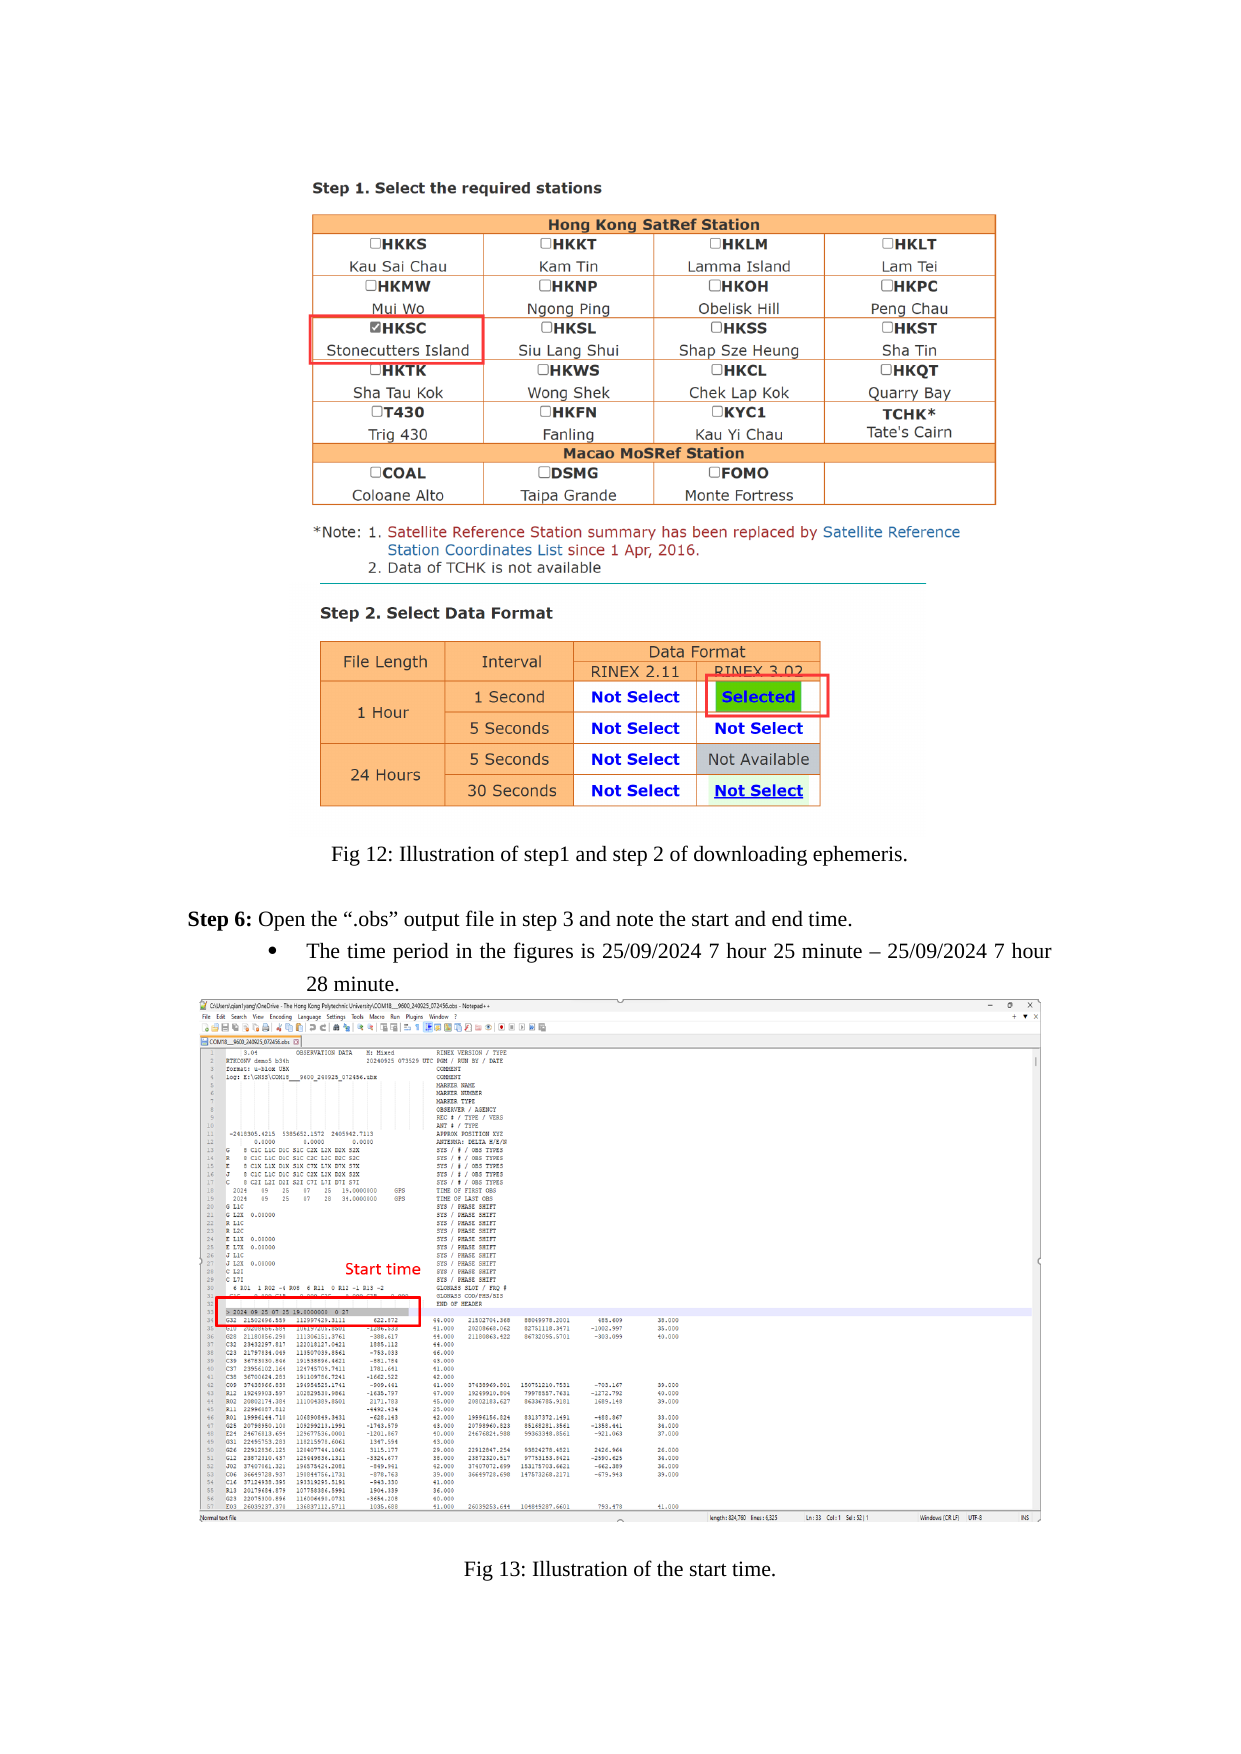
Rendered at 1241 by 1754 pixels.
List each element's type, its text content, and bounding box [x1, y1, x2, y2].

picture [305, 171, 1002, 580]
table_cell Fig 13: Illustration of the start time. [188, 1552, 1052, 1584]
list The time period in the figures is 25/09/2024 7 hour 25 minute – 25/09/2024 7 hour 28 minute. [268, 934, 1053, 999]
table_header [188, 1000, 1052, 1552]
text Step 6: Open the “.obs” output file in step 3 and note the start and end time. [187, 902, 1053, 934]
picture [289, 582, 927, 837]
table_header [188, 162, 1052, 837]
picture [199, 999, 1041, 1522]
table_cell Fig 12: Illustration of step1 and step 2 of downloading ephemeris. [188, 837, 1052, 869]
